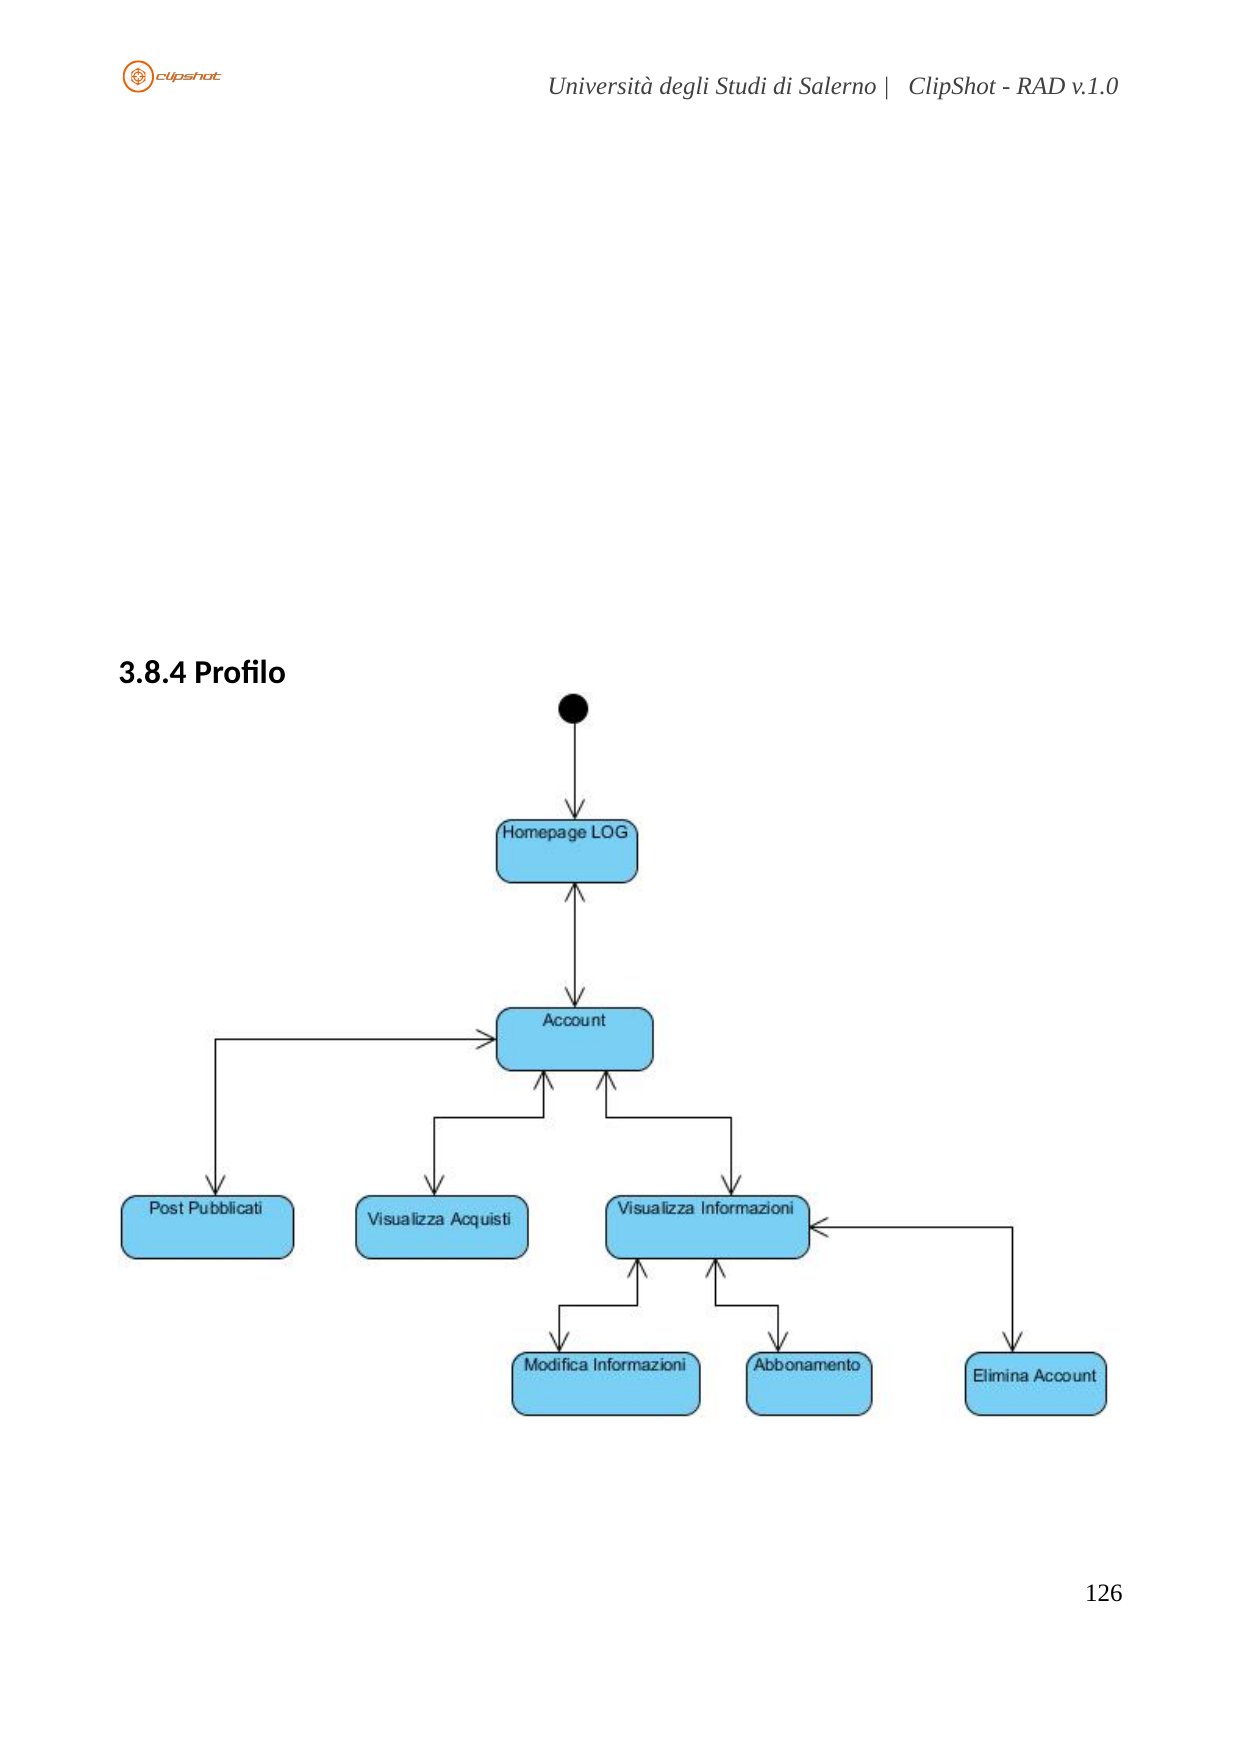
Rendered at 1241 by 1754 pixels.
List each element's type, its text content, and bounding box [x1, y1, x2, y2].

picture [121, 59, 223, 95]
text 3.8.4 Profilo [118, 651, 1122, 692]
picture [118, 692, 1112, 1421]
